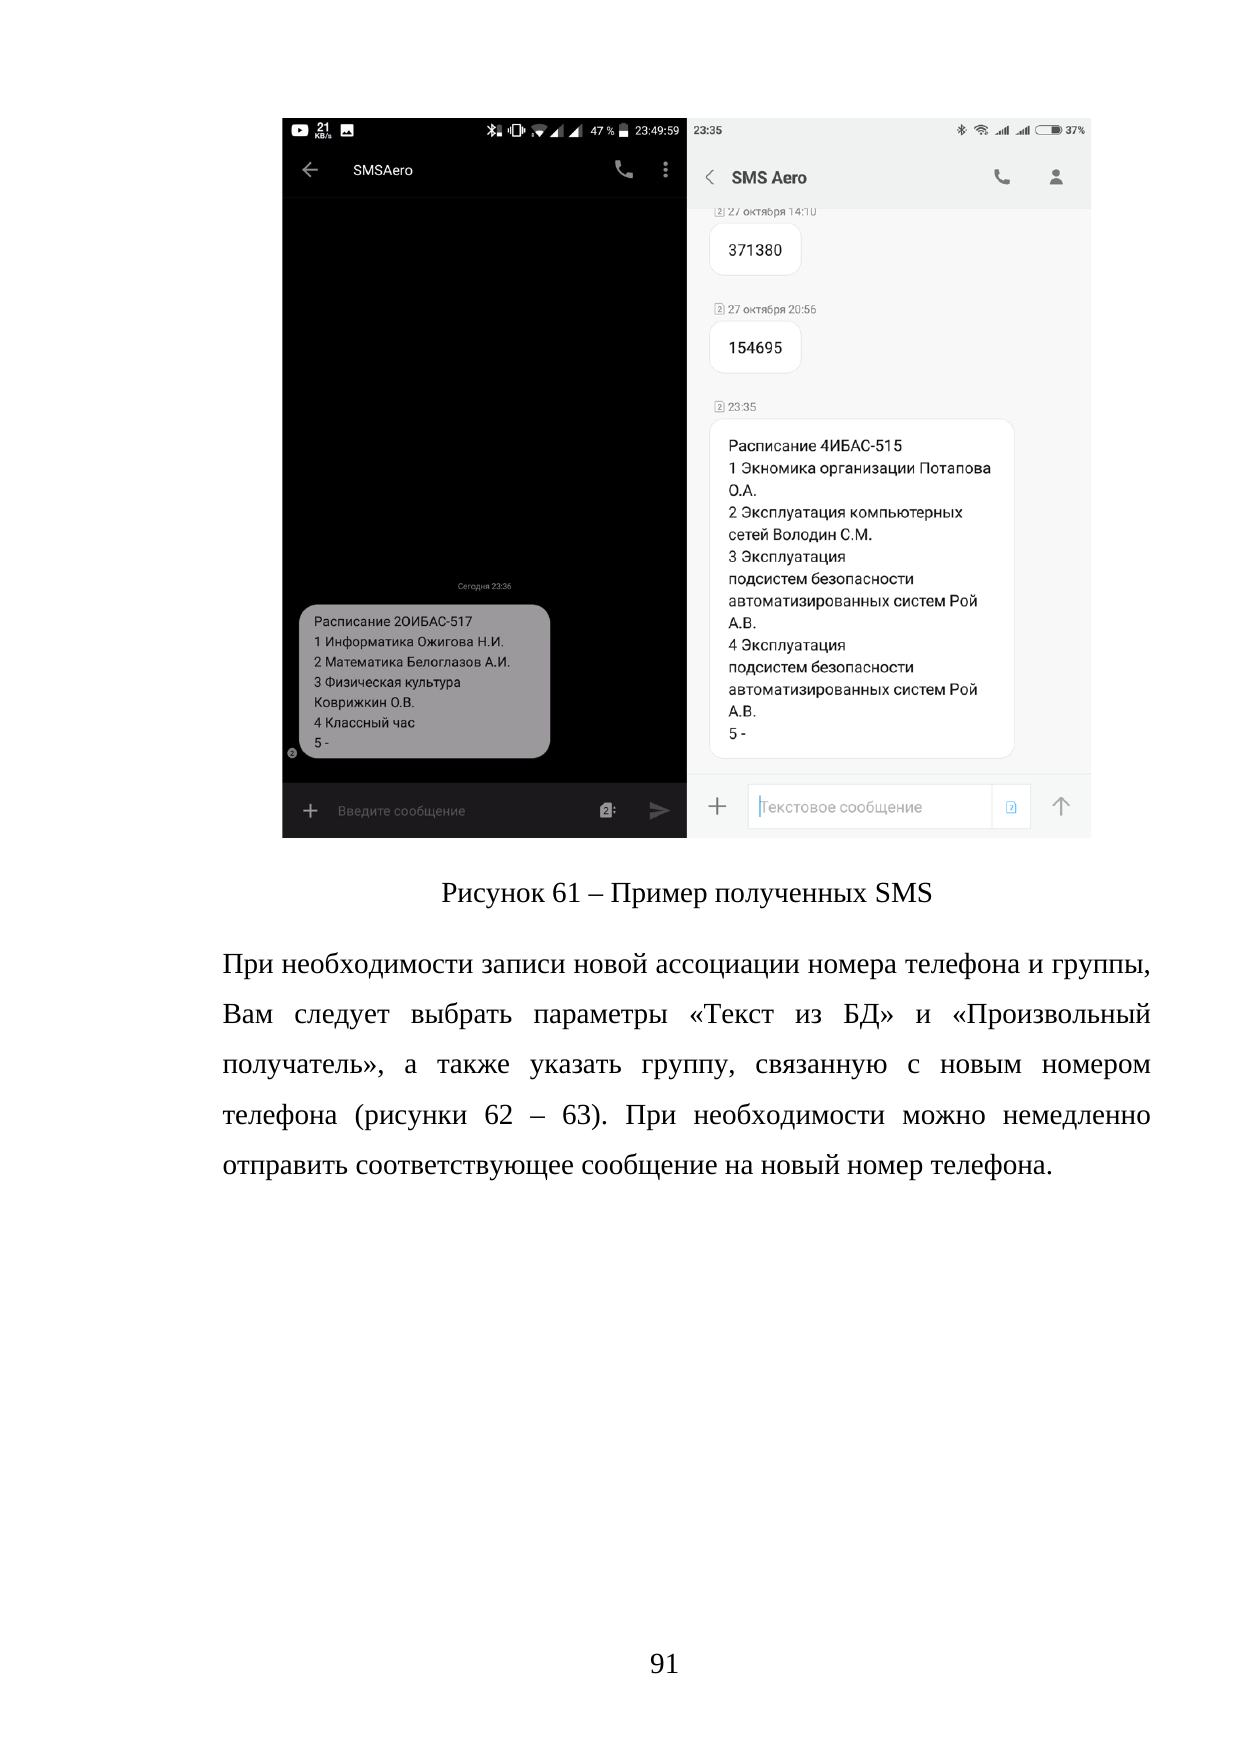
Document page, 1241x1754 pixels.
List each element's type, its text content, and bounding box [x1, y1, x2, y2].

picture [282, 118, 1092, 838]
text Рисунок 61 – Пример полученных SMS [222, 875, 1152, 908]
text При необходимости записи новой ассоциации номера телефона и группы, Вам следует выбрать параметры «Текст из БД» и «Произвольный получатель», а также указать группу, связанную с новым номером телефона (рисунки 62 – 63). При необходимости можно немедленно отправить соответствующее сообщение на новый номер телефона. [222, 946, 1152, 1181]
